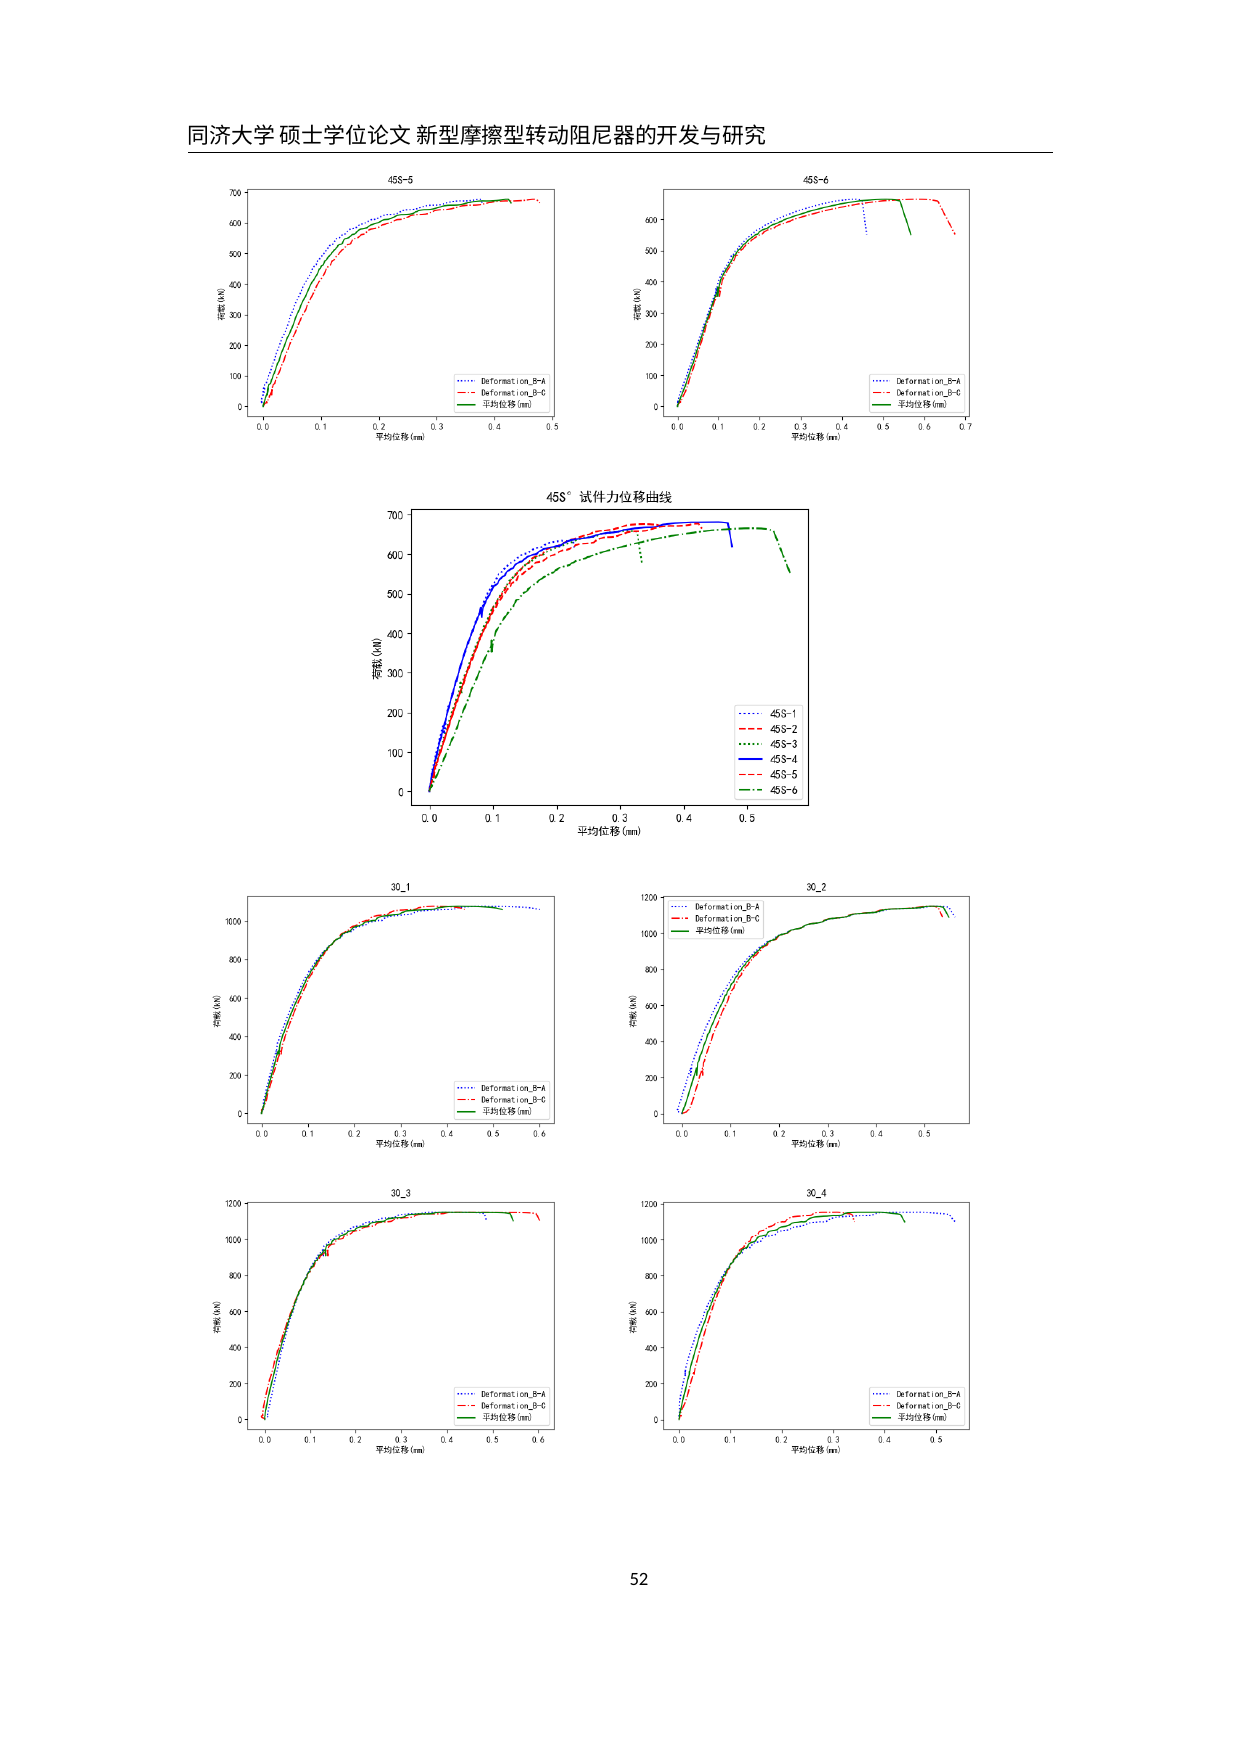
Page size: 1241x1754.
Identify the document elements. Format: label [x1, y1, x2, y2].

picture [614, 860, 1008, 1156]
picture [198, 153, 593, 449]
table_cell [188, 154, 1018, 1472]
picture [198, 1166, 593, 1462]
picture [347, 462, 859, 847]
picture [614, 153, 1008, 449]
picture [614, 1166, 1008, 1462]
picture [198, 860, 593, 1156]
